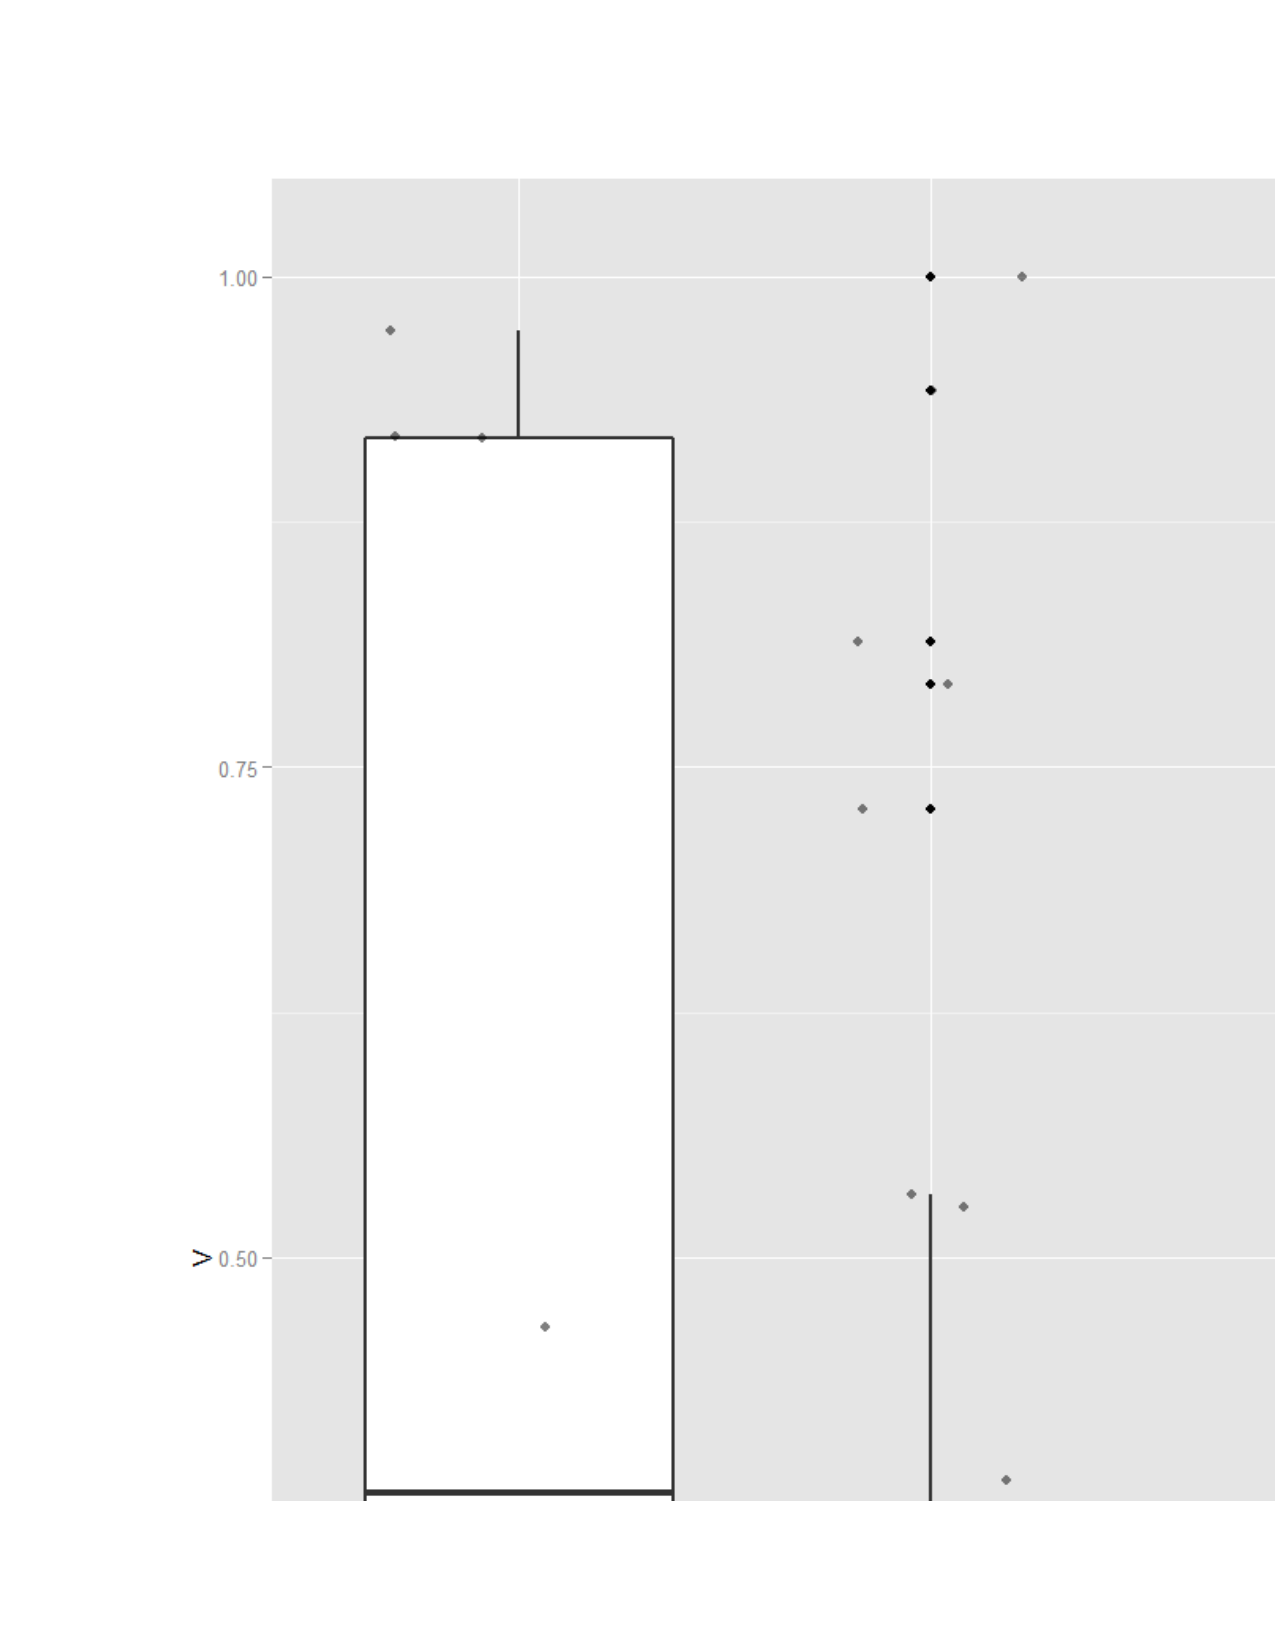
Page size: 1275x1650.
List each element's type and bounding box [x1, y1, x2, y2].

picture [168, 150, 1275, 1501]
